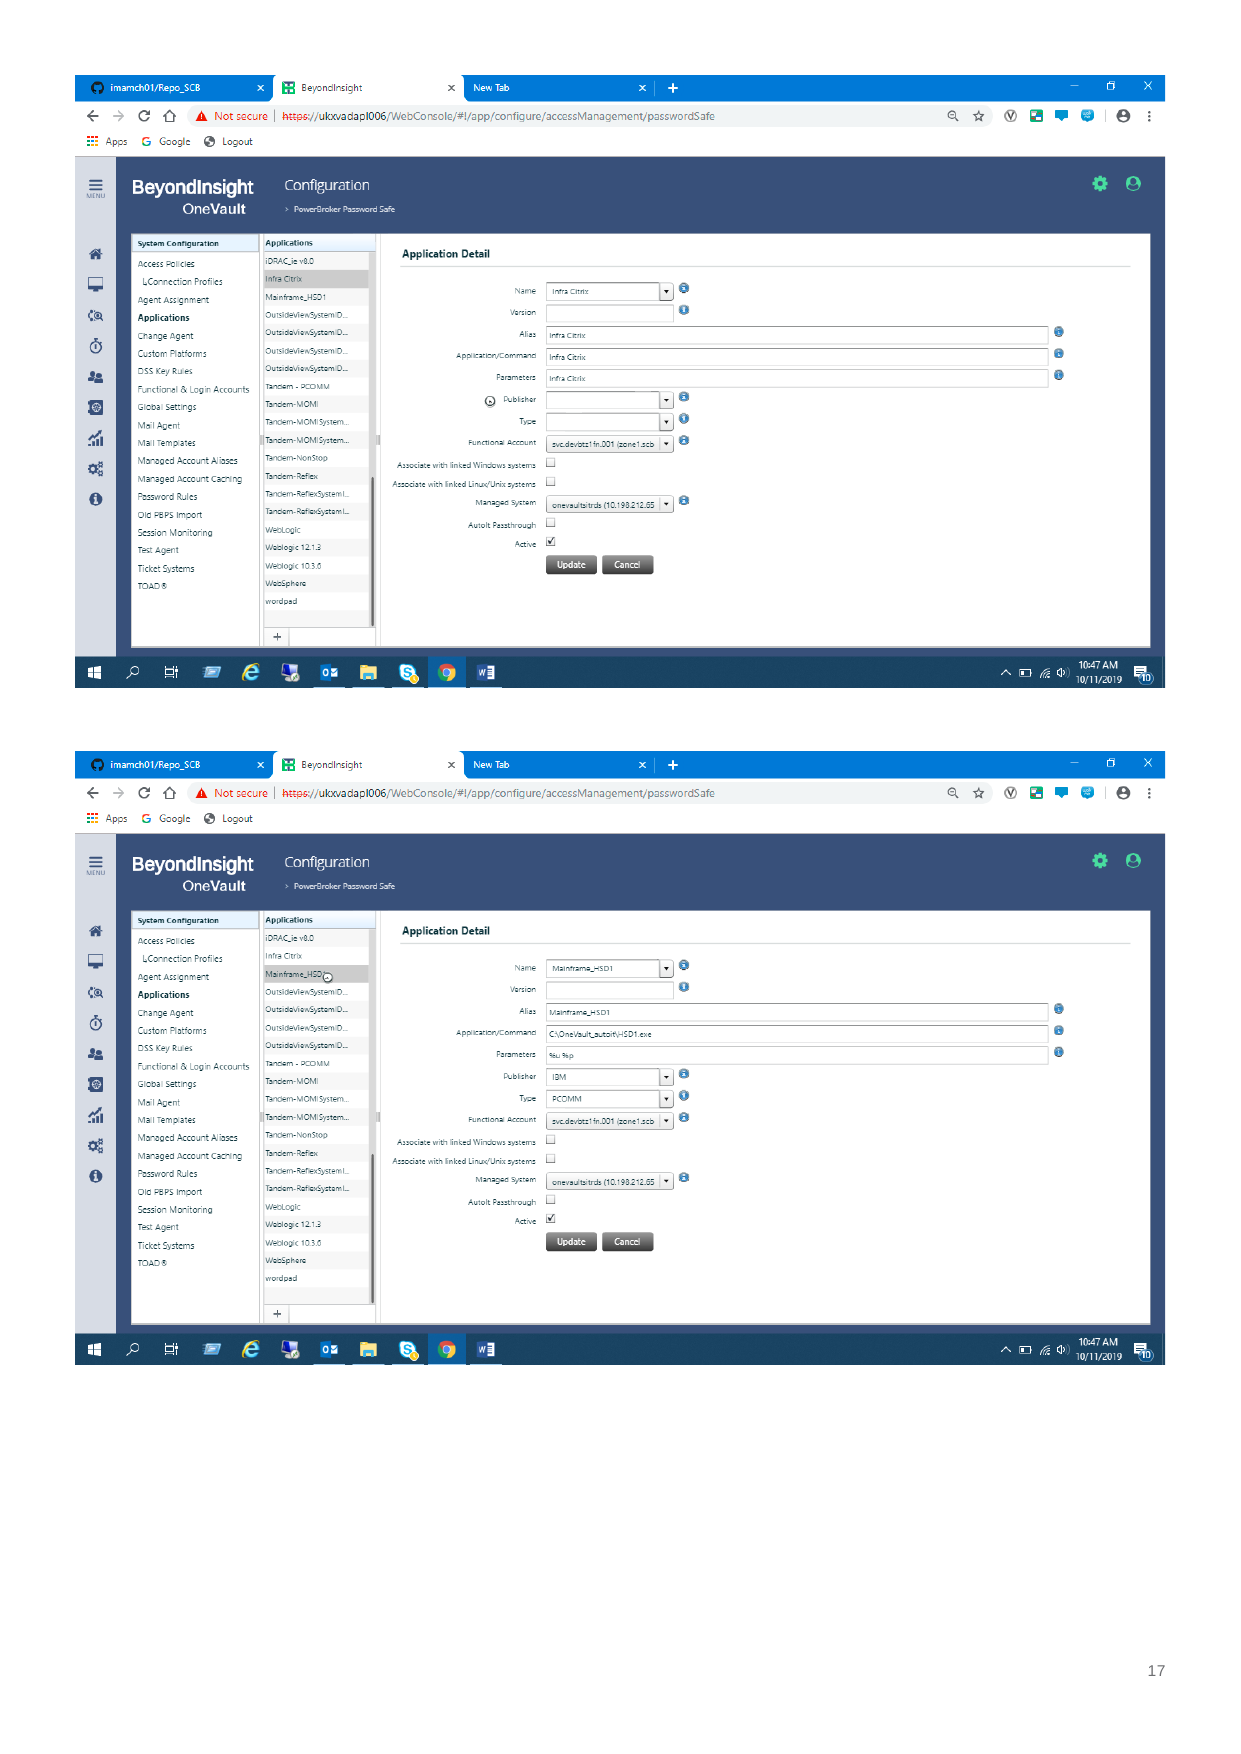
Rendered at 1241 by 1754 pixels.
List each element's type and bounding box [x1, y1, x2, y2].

picture [75, 75, 1166, 688]
picture [75, 751, 1166, 1365]
